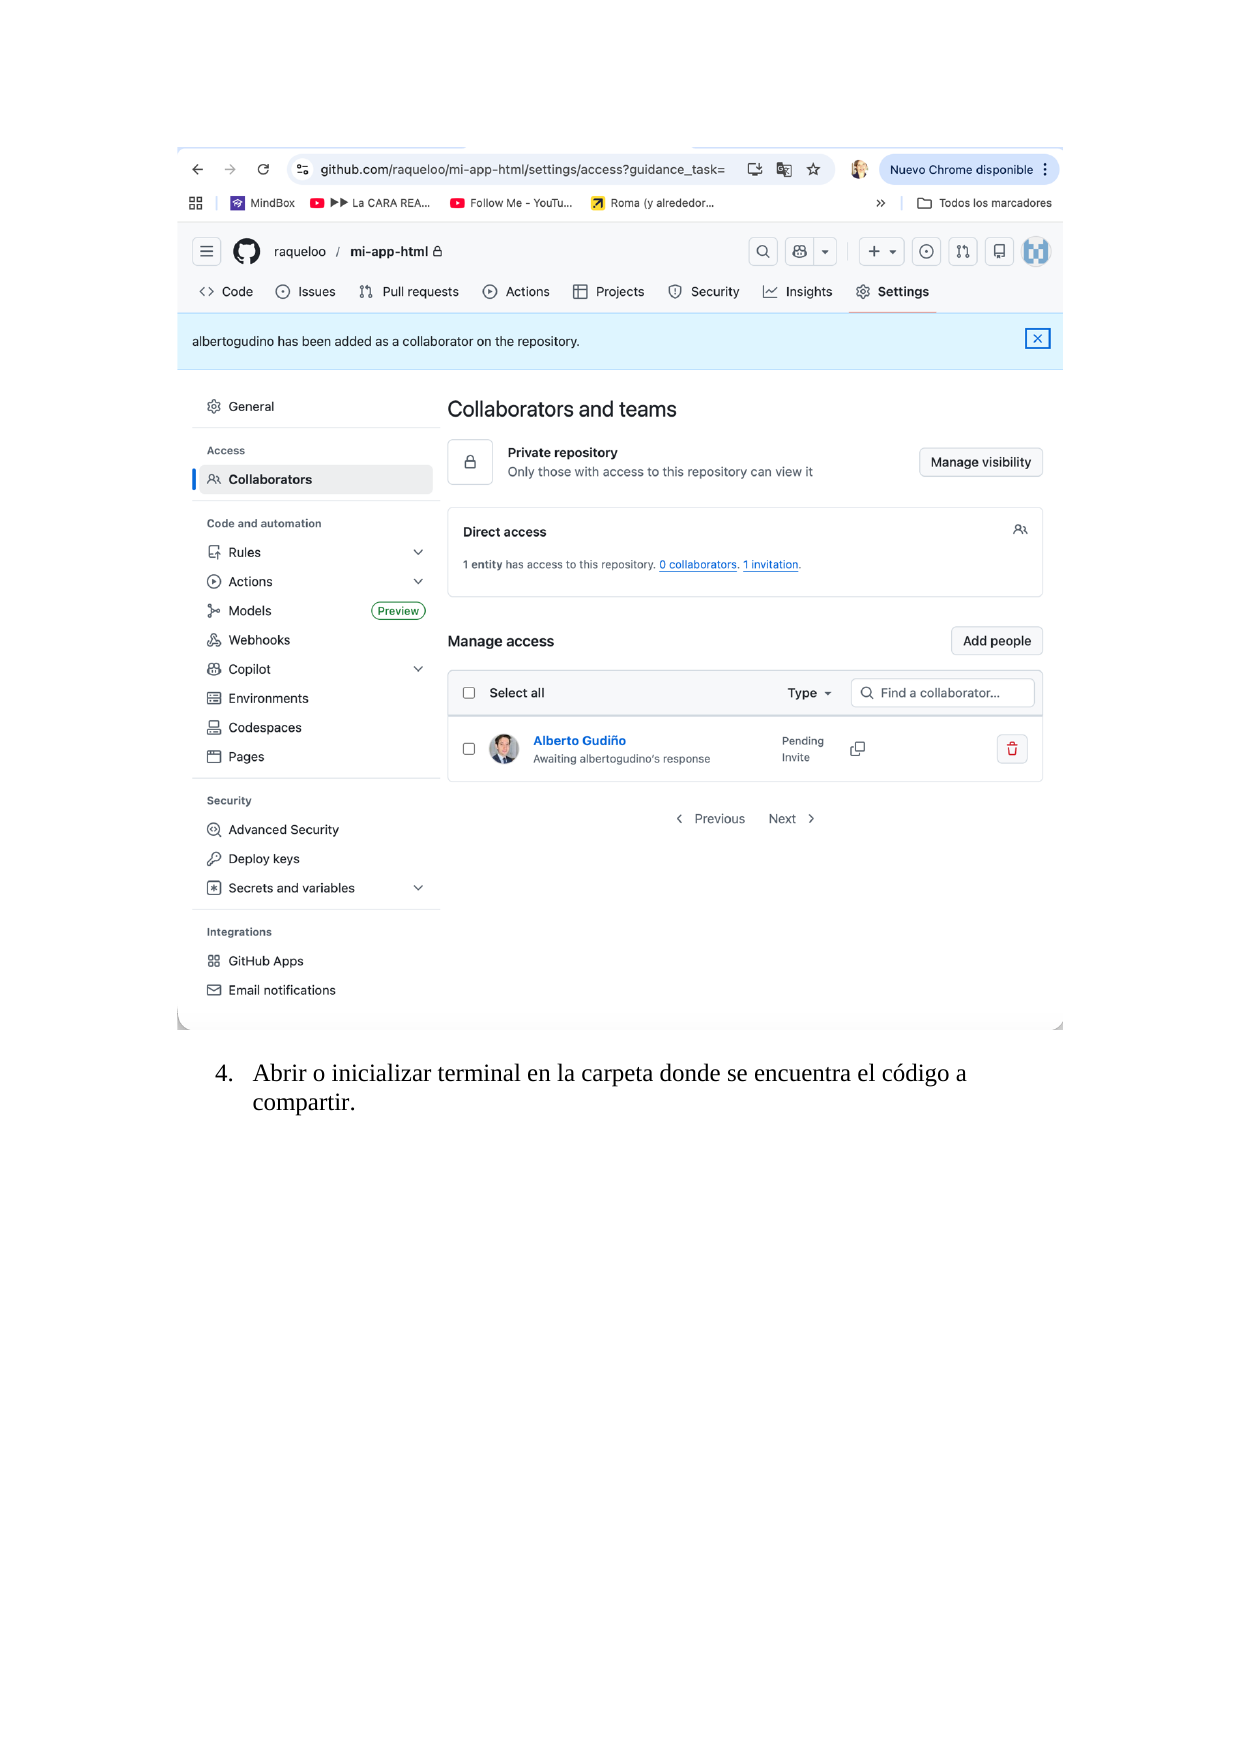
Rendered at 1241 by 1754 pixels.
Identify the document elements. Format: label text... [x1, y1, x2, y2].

list Abrir o inicializar terminal en la carpeta donde se encuentra el código a compartir. [215, 1058, 1063, 1116]
picture [177, 147, 1063, 1030]
